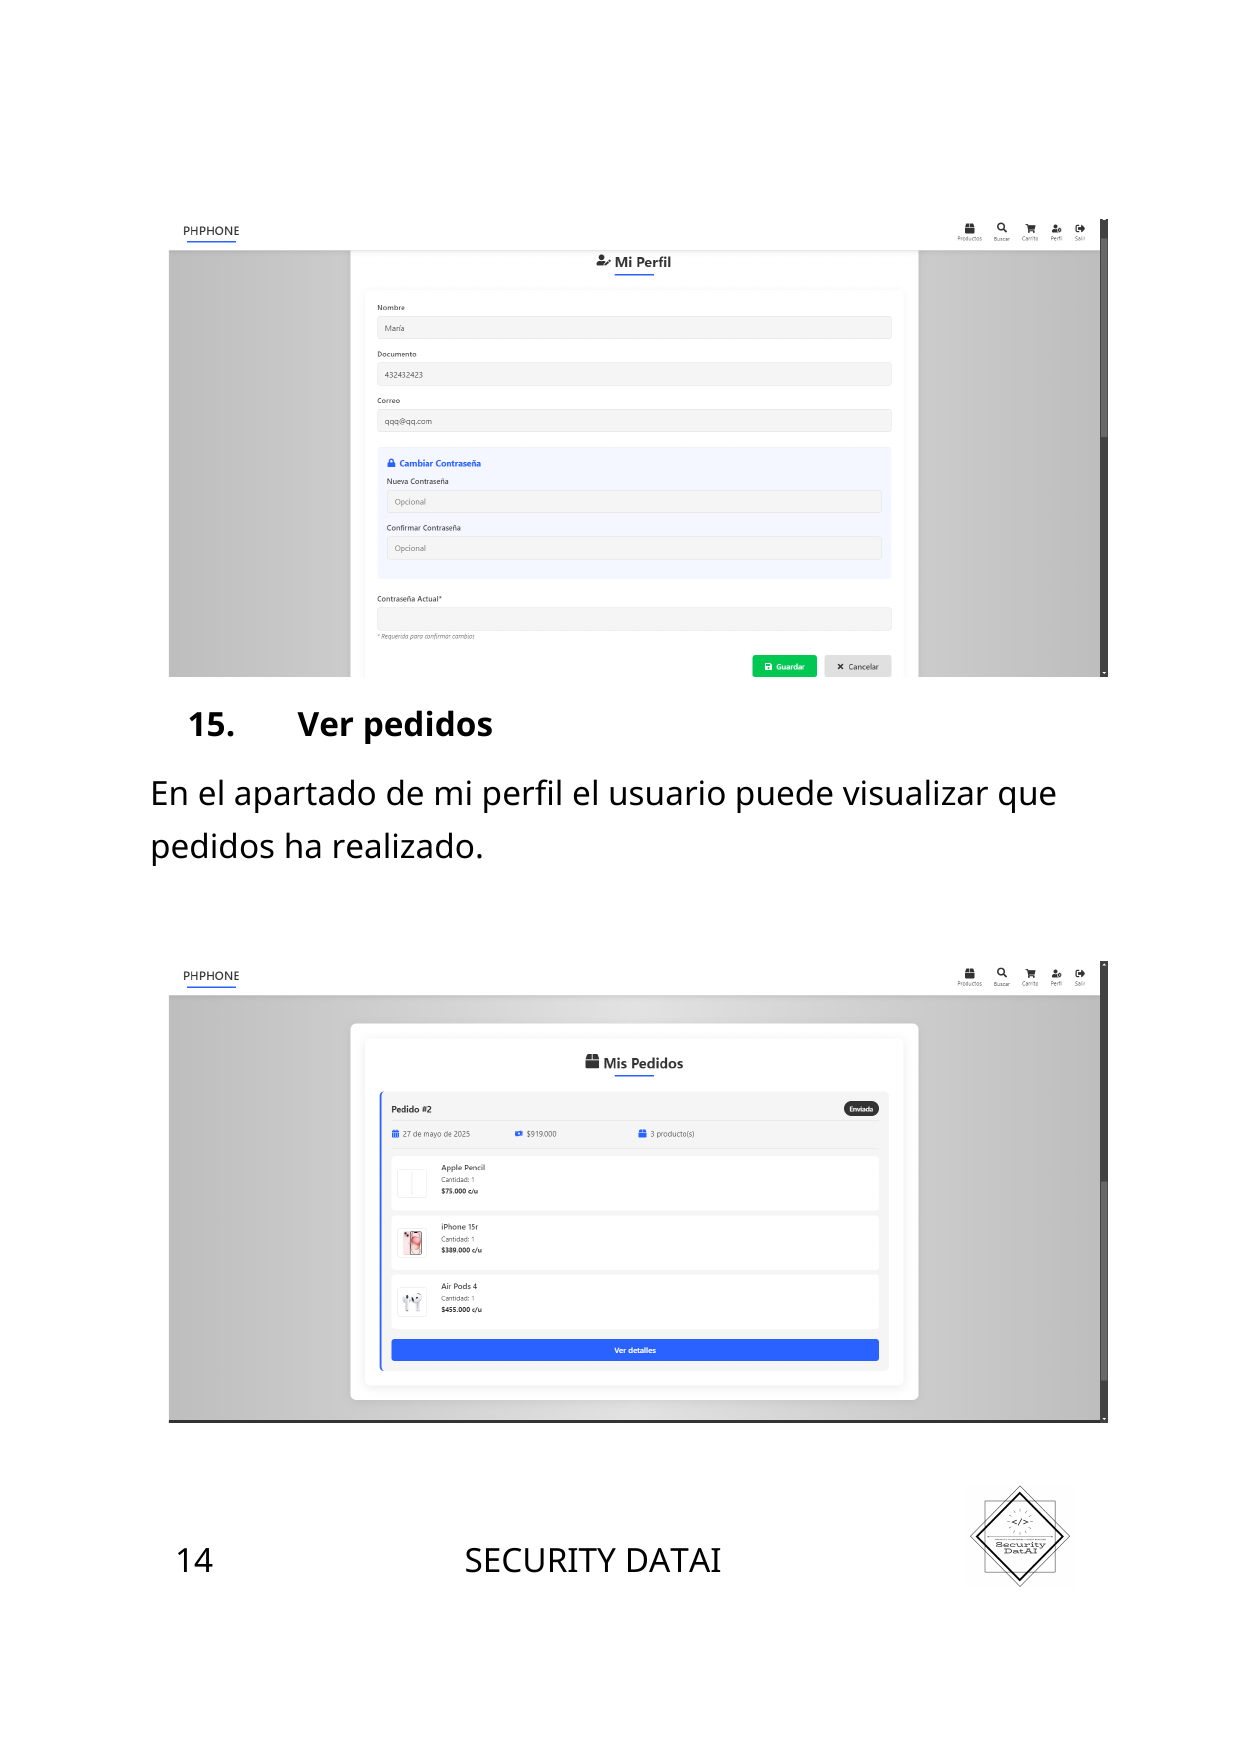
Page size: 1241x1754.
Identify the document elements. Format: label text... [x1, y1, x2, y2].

subtitle Ver pedidos [187, 701, 1090, 746]
text En el apartado de mi perfil el usuario puede visualizar que pedidos ha realizado. [150, 770, 1090, 868]
